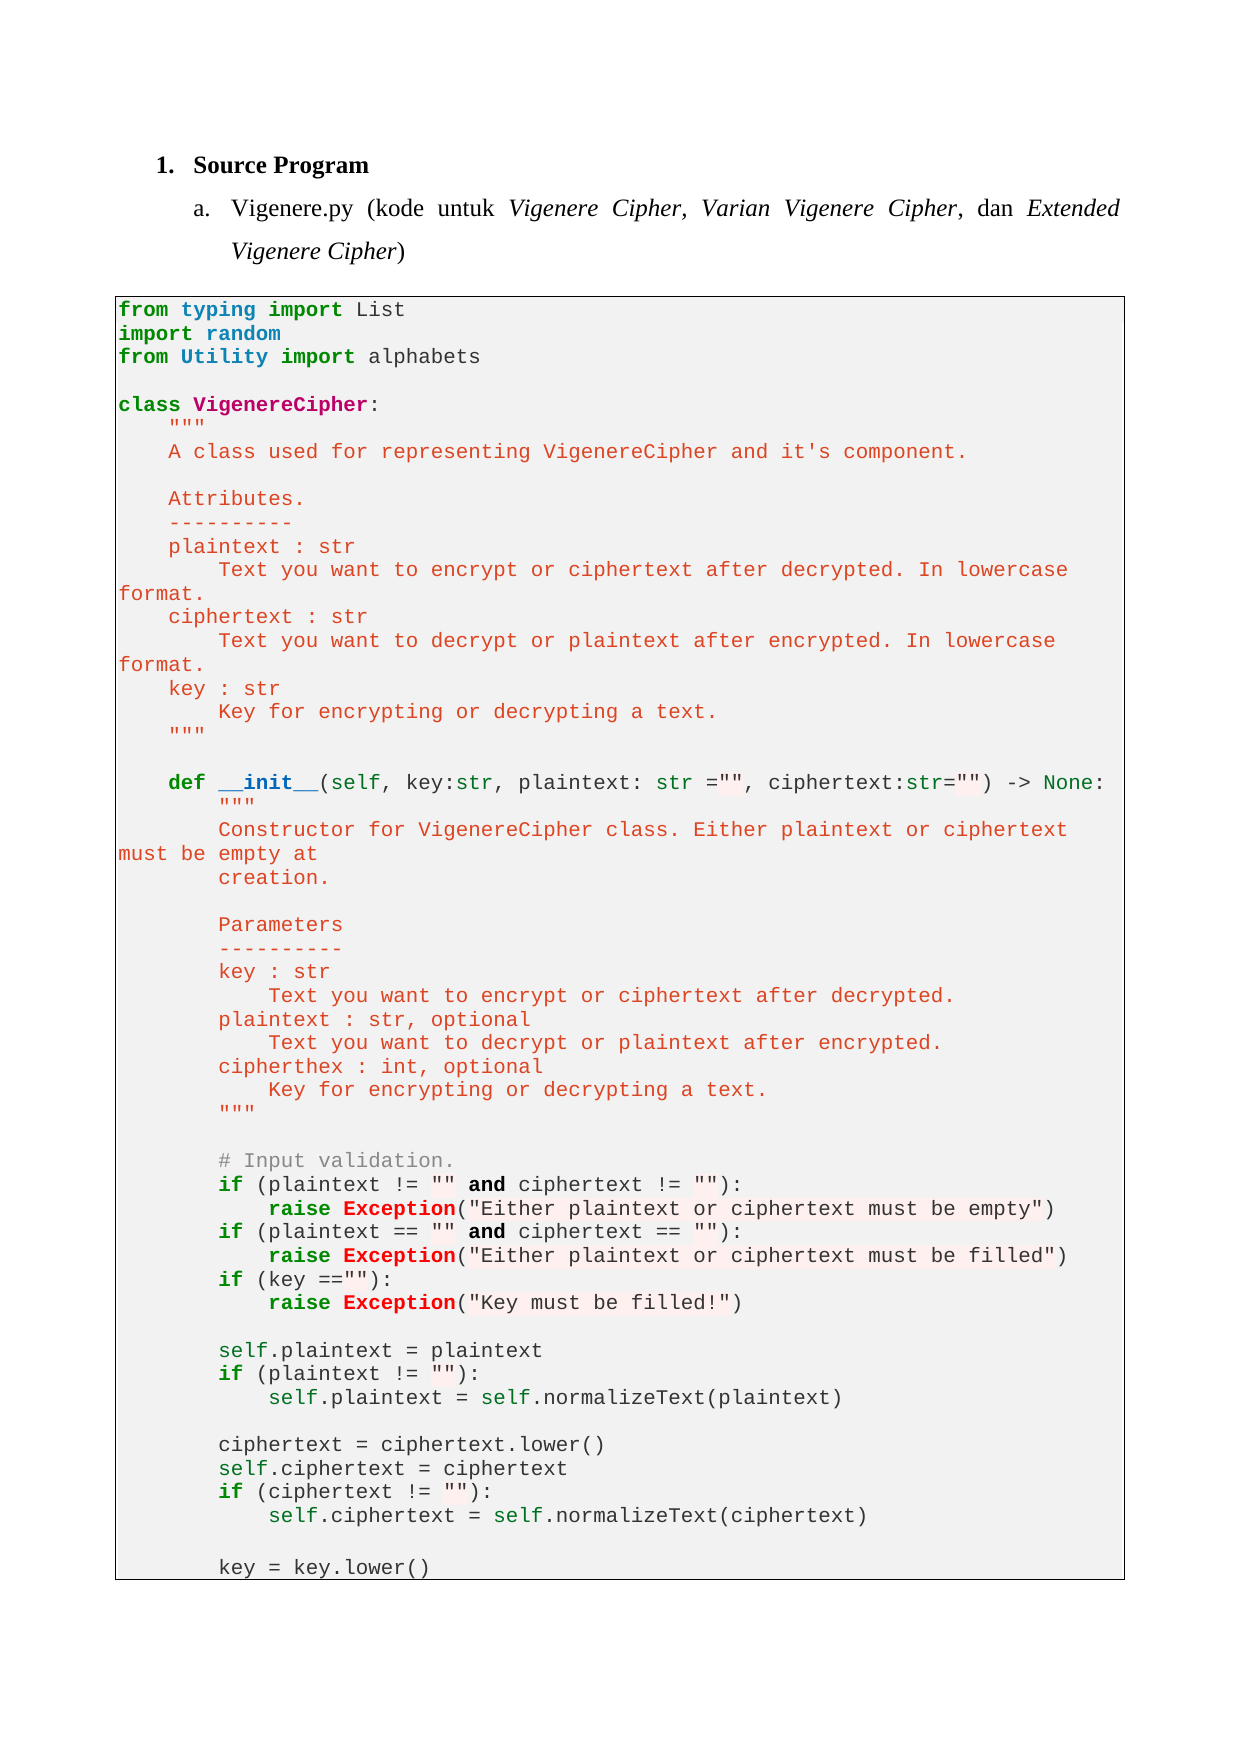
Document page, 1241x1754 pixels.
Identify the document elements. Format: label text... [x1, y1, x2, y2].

text """ [118, 725, 1122, 748]
text self.ciphertext = self.normalizeText(ciphertext) [118, 1505, 1122, 1529]
text plaintext : str [118, 536, 1122, 559]
text Key for encrypting or decrypting a text. [118, 1079, 1122, 1103]
list Source Program [156, 150, 1122, 179]
text self.plaintext = plaintext [118, 1339, 1122, 1363]
text raise Exception("Key must be filled!") [731, 1292, 1122, 1316]
text Constructor for VigenereCipher class. Either plaintext or ciphertext must be empty at [118, 819, 1122, 867]
text """ [118, 417, 1122, 441]
text key : str [118, 677, 1122, 701]
text ---------- [118, 938, 1122, 961]
list Vigenere.py (kode untuk Vigenere Cipher, Varian Vigenere Cipher, dan Extended Vigenere Cipher) [193, 193, 1122, 265]
text if (plaintext == "" and ciphertext == ""): [118, 1221, 431, 1245]
text Parameters [118, 914, 1122, 938]
text if (plaintext != ""): [456, 1363, 1122, 1387]
text if (ciphertext != ""): [468, 1481, 1122, 1505]
text ciphertext : str [118, 607, 1122, 630]
text raise Exception("Either plaintext or ciphertext must be empty") [118, 1198, 468, 1221]
text class VigenereCipher: [118, 394, 1122, 417]
text raise Exception("Key must be filled!") [118, 1292, 468, 1316]
text cipherthex : int, optional [118, 1056, 1122, 1079]
text from Utility import alphabets [118, 346, 1122, 370]
text A class used for representing VigenereCipher and it's component. [118, 441, 1122, 465]
text from typing import List [116, 297, 1124, 323]
text ---------- [118, 512, 1122, 536]
text Text you want to encrypt or ciphertext after decrypted. In lowercase format. [118, 559, 1122, 607]
text plaintext : str, optional [118, 1008, 1122, 1032]
text Key for encrypting or decrypting a text. [118, 701, 1122, 725]
text Text you want to decrypt or plaintext after encrypted. In lowercase format. [118, 630, 1122, 677]
text key : str [118, 961, 1122, 985]
text Attributes. [118, 488, 1122, 512]
text self.plaintext = self.normalizeText(plaintext) [118, 1387, 1122, 1411]
text creation. [118, 867, 1122, 890]
text ciphertext = ciphertext.lower() [118, 1434, 1122, 1458]
text def __init__(self, key:str, plaintext: str ="", ciphertext:str="") -> None: [118, 772, 718, 796]
text raise Exception("Either plaintext or ciphertext must be filled") [118, 1245, 468, 1269]
text # Input validation. [118, 1150, 1122, 1174]
text if (plaintext != "" and ciphertext != ""): [718, 1174, 1122, 1198]
text if (key ==""): [368, 1269, 1122, 1292]
text """ [118, 796, 1122, 819]
text if (plaintext != ""): [118, 1363, 431, 1387]
text Text you want to decrypt or plaintext after encrypted. [118, 1032, 1122, 1056]
text if (plaintext != "" and ciphertext != ""): [118, 1174, 431, 1198]
text if (key ==""): [118, 1269, 343, 1292]
text self.ciphertext = ciphertext [118, 1458, 1122, 1481]
text if (ciphertext != ""): [118, 1481, 443, 1505]
text if (plaintext != "" and ciphertext != ""): [456, 1174, 693, 1198]
text if (plaintext == "" and ciphertext == ""): [718, 1221, 1122, 1245]
text key = key.lower() [118, 1557, 1122, 1579]
text import random [118, 323, 1122, 346]
text if (plaintext == "" and ciphertext == ""): [456, 1221, 693, 1245]
text """ [118, 1103, 1122, 1127]
text def __init__(self, key:str, plaintext: str ="", ciphertext:str="") -> None: [743, 772, 956, 796]
text Text you want to encrypt or ciphertext after decrypted. [118, 985, 1122, 1008]
